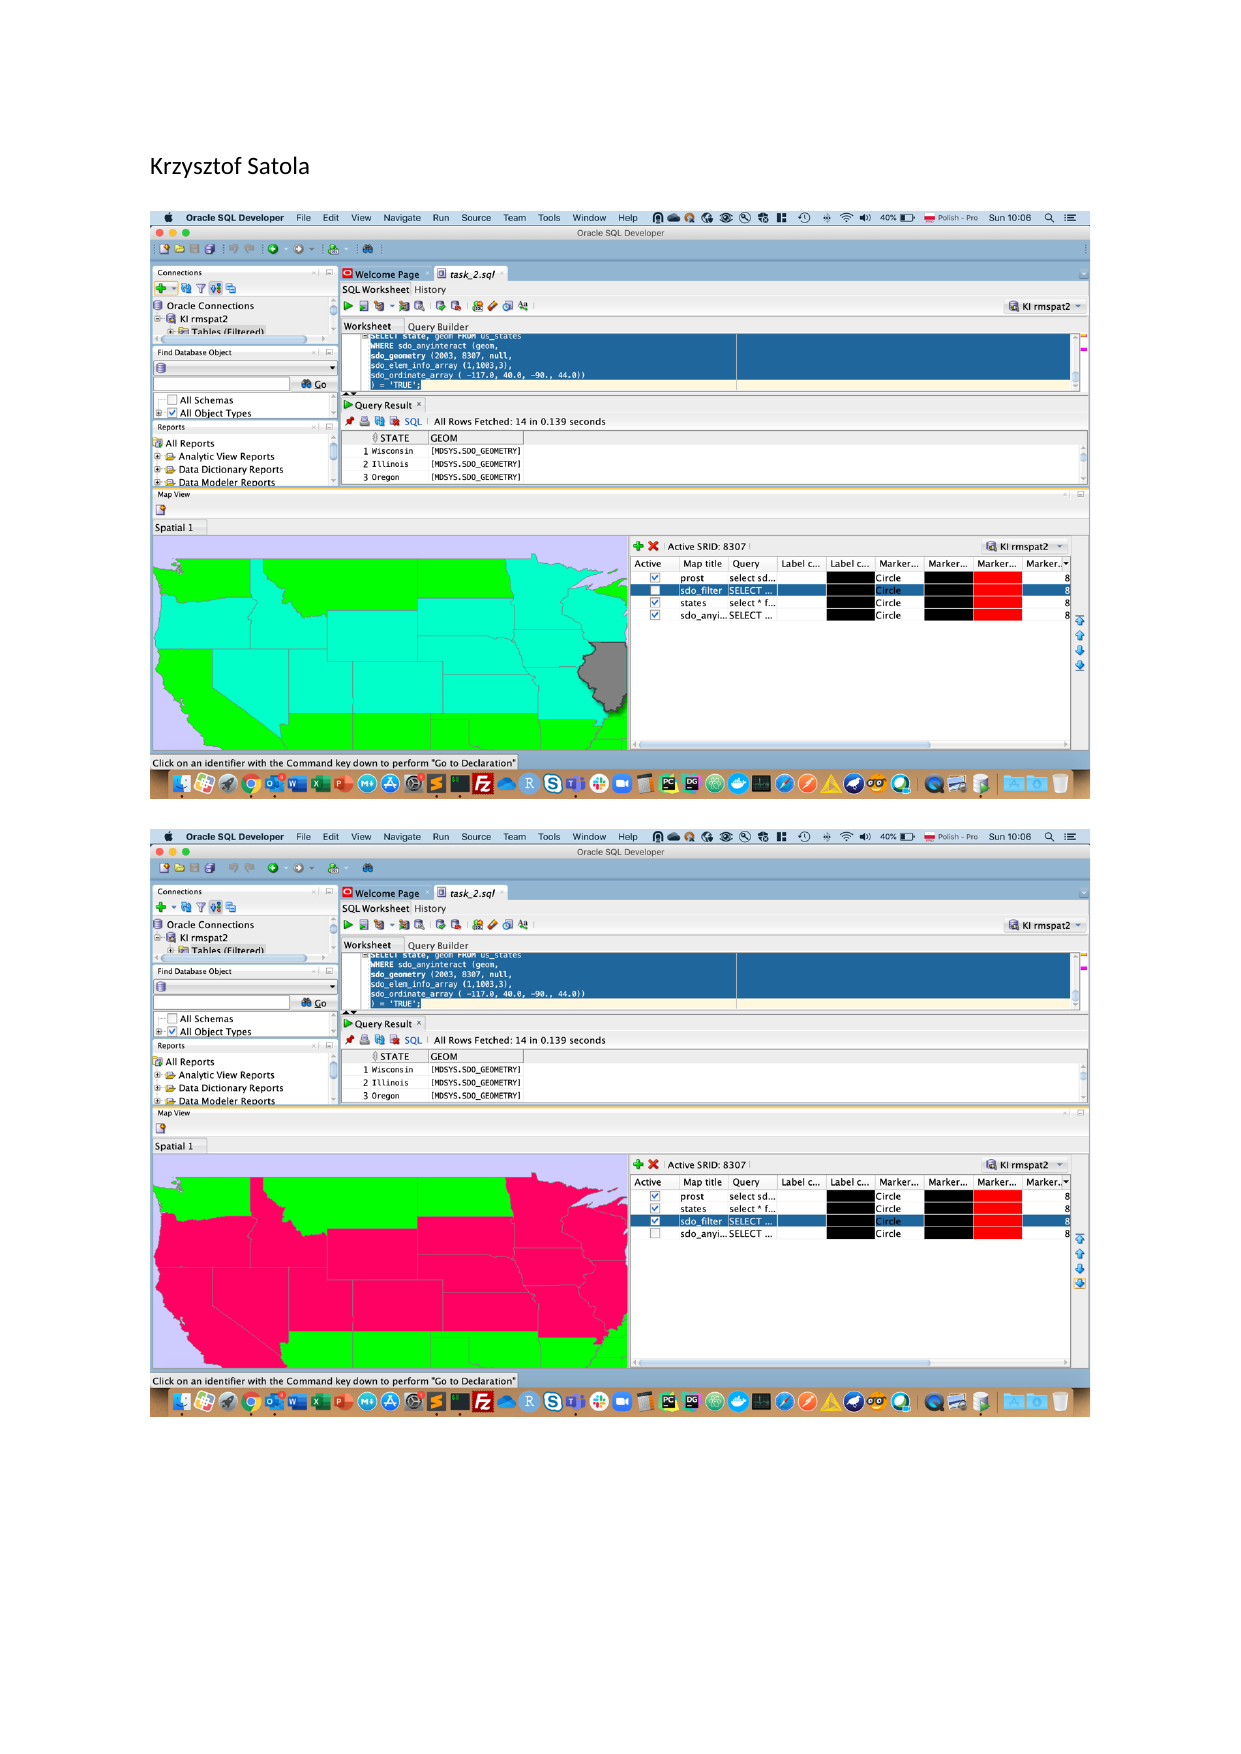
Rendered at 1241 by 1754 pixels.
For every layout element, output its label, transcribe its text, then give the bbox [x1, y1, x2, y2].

picture [150, 211, 1091, 799]
text Krzysztof Satola [150, 150, 1090, 181]
picture [150, 829, 1091, 1417]
